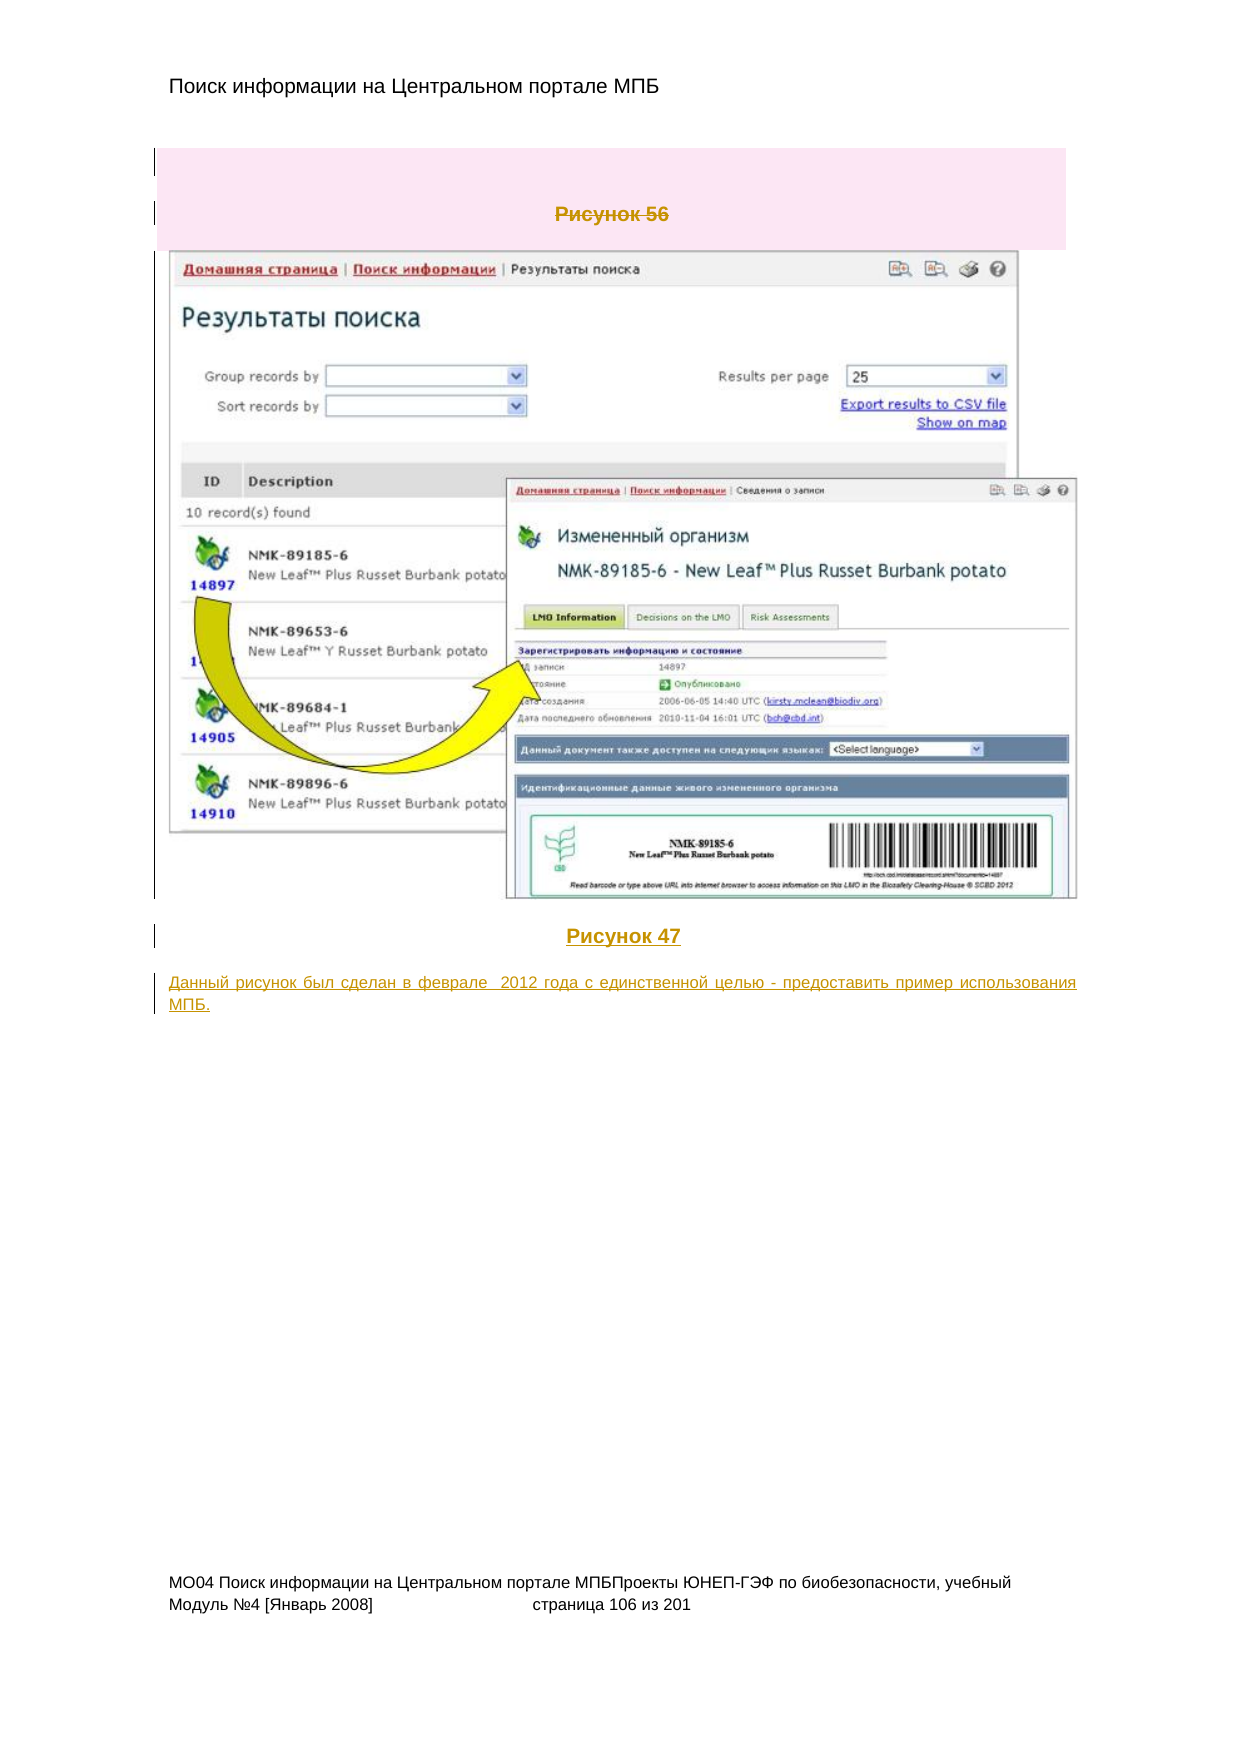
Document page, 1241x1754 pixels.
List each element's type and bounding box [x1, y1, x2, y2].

picture [168, 250, 1078, 900]
